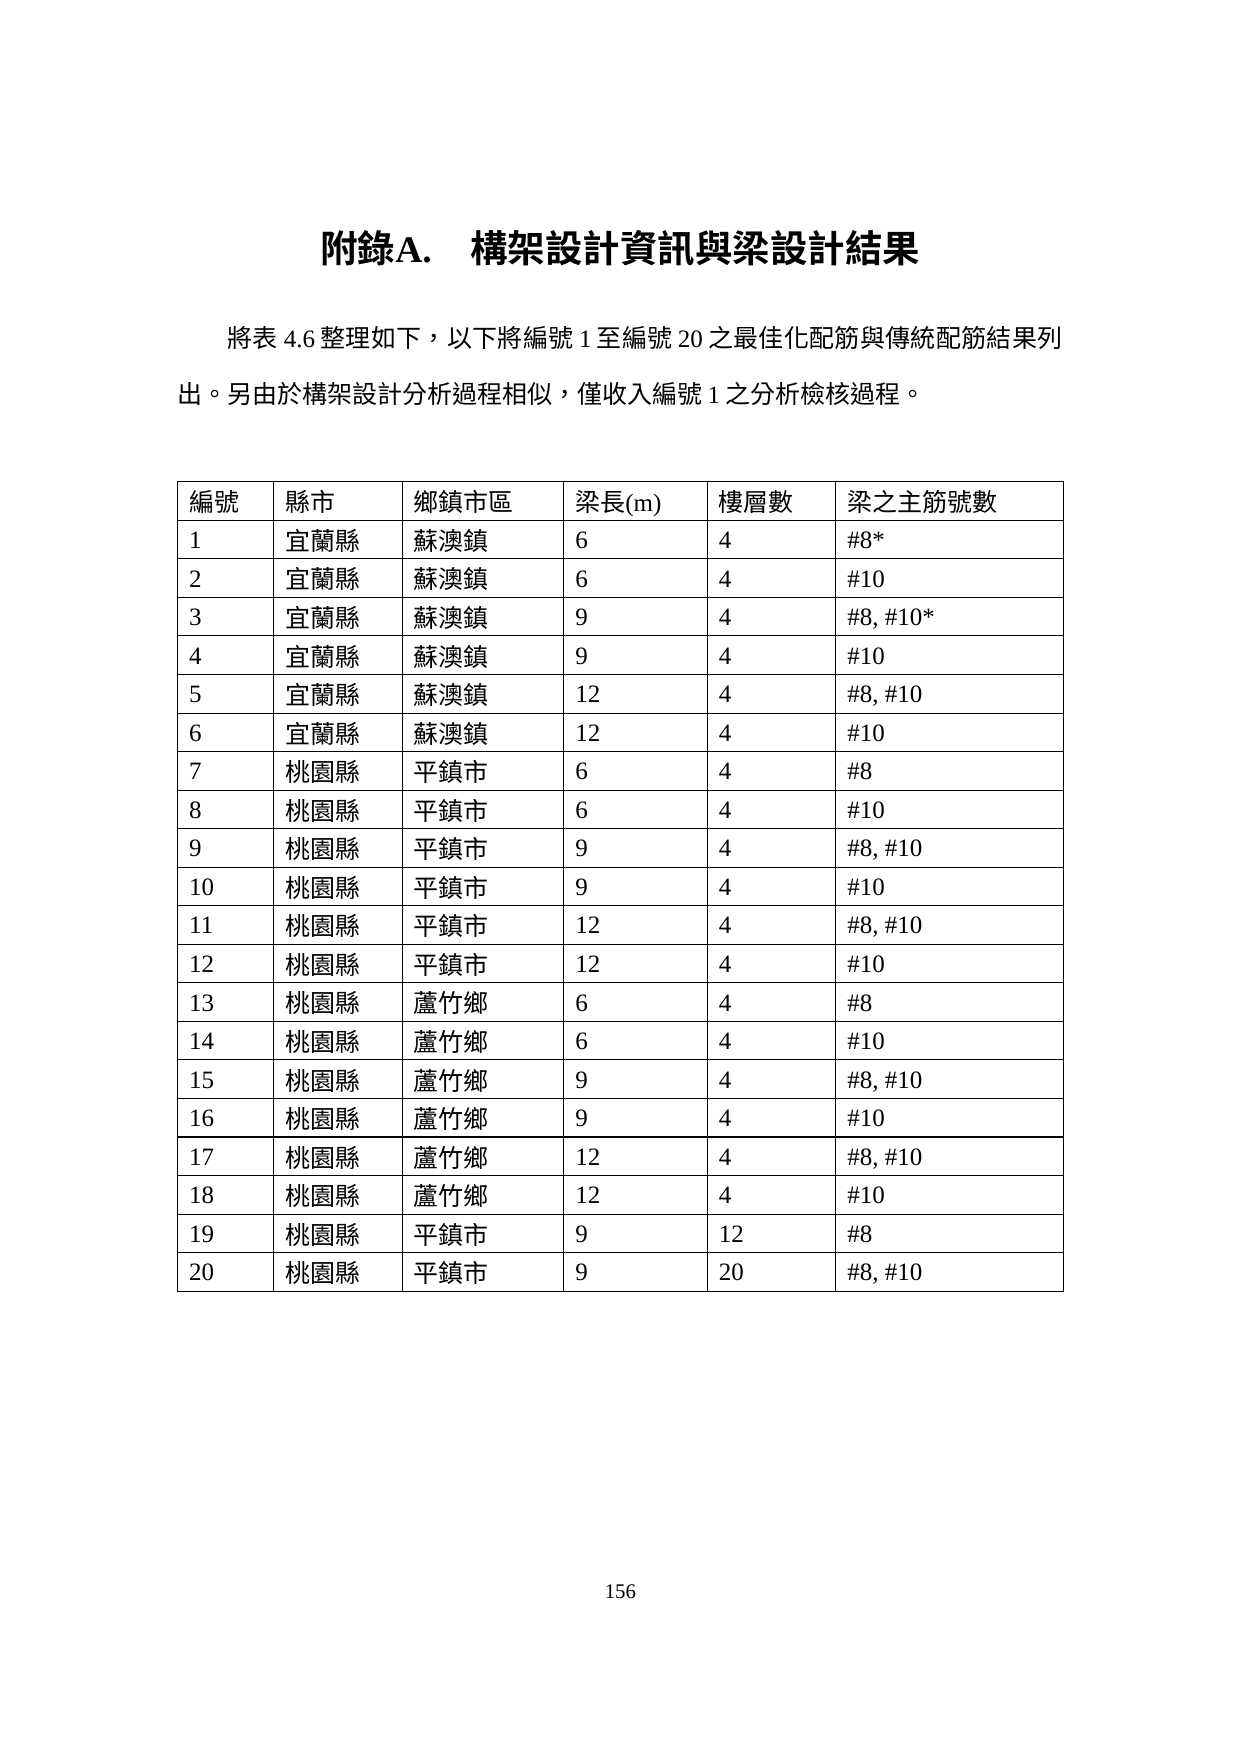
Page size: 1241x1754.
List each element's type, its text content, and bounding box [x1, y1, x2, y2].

table_cell 9 [564, 868, 707, 905]
table_cell 9 [564, 829, 707, 867]
table_cell 4 [708, 636, 835, 674]
table_cell 14 [178, 1022, 273, 1059]
table_cell 4 [708, 906, 835, 944]
table_cell 4 [708, 829, 835, 867]
table_cell 4 [708, 675, 835, 712]
table_cell #10 [836, 714, 1063, 751]
table_cell 6 [564, 791, 707, 828]
table_cell #8 [836, 752, 1063, 789]
table_cell #10 [836, 636, 1063, 674]
table_cell 宜蘭縣 [274, 714, 402, 751]
table_cell 6 [564, 983, 707, 1021]
table_cell 平鎮市 [403, 1215, 563, 1252]
table_header 樓層數 [708, 482, 835, 520]
table_header 鄉鎮市區 [403, 482, 563, 520]
table_cell 12 [564, 945, 707, 982]
table_cell 桃園縣 [274, 1176, 402, 1213]
table_cell 4 [708, 521, 835, 558]
table_cell 蘆竹鄉 [403, 1138, 563, 1175]
table_cell 4 [708, 1176, 835, 1213]
table_cell 12 [564, 906, 707, 944]
table_cell 15 [178, 1060, 273, 1098]
table_cell 12 [564, 714, 707, 751]
table_cell 平鎮市 [403, 868, 563, 905]
table_cell 4 [708, 1022, 835, 1059]
table_cell 20 [178, 1253, 273, 1291]
table_cell 平鎮市 [403, 945, 563, 982]
table_cell 4 [708, 559, 835, 597]
table_cell 4 [708, 598, 835, 635]
table_cell 17 [178, 1138, 273, 1175]
table_cell 6 [178, 714, 273, 751]
table_cell 4 [708, 868, 835, 905]
table_cell 9 [564, 1215, 707, 1252]
table_cell 1 [178, 521, 273, 558]
table_cell 9 [564, 1099, 707, 1136]
table_cell 9 [564, 1060, 707, 1098]
table_header 縣市 [274, 482, 402, 520]
table_cell 平鎮市 [403, 1253, 563, 1291]
table_cell 4 [708, 1060, 835, 1098]
table_cell 9 [564, 598, 707, 635]
table_cell 20 [708, 1253, 835, 1291]
table_cell 蘆竹鄉 [403, 1099, 563, 1136]
table_cell 蘆竹鄉 [403, 1022, 563, 1059]
table_cell 4 [708, 983, 835, 1021]
table_cell 宜蘭縣 [274, 521, 402, 558]
table_cell #10 [836, 945, 1063, 982]
table_cell 桃園縣 [274, 791, 402, 828]
title 構架設計資訊與梁設計結果 [177, 209, 1063, 284]
table_cell 平鎮市 [403, 906, 563, 944]
table_cell 12 [708, 1215, 835, 1252]
table_cell 10 [178, 868, 273, 905]
table_cell 3 [178, 598, 273, 635]
table_cell #10 [836, 559, 1063, 597]
table_cell 桃園縣 [274, 1099, 402, 1136]
table_cell 桃園縣 [274, 752, 402, 789]
table_cell 6 [564, 521, 707, 558]
table_cell 平鎮市 [403, 752, 563, 789]
table_cell 蘇澳鎮 [403, 636, 563, 674]
table_cell 蘆竹鄉 [403, 983, 563, 1021]
table_cell #8, #10 [836, 1060, 1063, 1098]
table_cell #8, #10 [836, 1253, 1063, 1291]
table_cell 桃園縣 [274, 945, 402, 982]
table_cell 宜蘭縣 [274, 598, 402, 635]
table_cell 4 [708, 791, 835, 828]
table_cell 蘇澳鎮 [403, 714, 563, 751]
table_cell 12 [564, 675, 707, 712]
table_cell 蘇澳鎮 [403, 559, 563, 597]
table_cell #10 [836, 1022, 1063, 1059]
table_cell 4 [708, 1099, 835, 1136]
table_cell 6 [564, 1022, 707, 1059]
table_cell #8, #10 [836, 1138, 1063, 1175]
table_cell 桃園縣 [274, 1253, 402, 1291]
table_cell 12 [564, 1138, 707, 1175]
table_cell 蘇澳鎮 [403, 598, 563, 635]
table_cell 蘇澳鎮 [403, 521, 563, 558]
table_cell 11 [178, 906, 273, 944]
table_cell 桃園縣 [274, 906, 402, 944]
table_cell 16 [178, 1099, 273, 1136]
table_cell 9 [564, 1253, 707, 1291]
table_cell 平鎮市 [403, 829, 563, 867]
table_cell #8, #10 [836, 829, 1063, 867]
table_cell 7 [178, 752, 273, 789]
table_cell #8, #10 [836, 675, 1063, 712]
table_cell 桃園縣 [274, 1022, 402, 1059]
table_cell 2 [178, 559, 273, 597]
table_cell 蘆竹鄉 [403, 1060, 563, 1098]
table_cell 4 [708, 752, 835, 789]
table_cell #8 [836, 983, 1063, 1021]
table_cell #8* [836, 521, 1063, 558]
table_cell 4 [708, 1138, 835, 1175]
table_cell 蘇澳鎮 [403, 675, 563, 712]
table_cell #10 [836, 1176, 1063, 1213]
table_cell 平鎮市 [403, 791, 563, 828]
table_cell 宜蘭縣 [274, 559, 402, 597]
table_cell #8, #10* [836, 598, 1063, 635]
table_cell 宜蘭縣 [274, 675, 402, 712]
table_cell 6 [564, 559, 707, 597]
table_cell 桃園縣 [274, 1215, 402, 1252]
table_cell #10 [836, 791, 1063, 828]
table_cell 宜蘭縣 [274, 636, 402, 674]
table_cell #8, #10 [836, 906, 1063, 944]
table_cell 4 [708, 945, 835, 982]
table_header 編號 [178, 482, 273, 520]
table_header 梁之主筋號數 [836, 482, 1063, 520]
table_cell 4 [708, 714, 835, 751]
table_cell #10 [836, 868, 1063, 905]
table_cell 9 [564, 636, 707, 674]
table_cell 12 [564, 1176, 707, 1213]
table_cell 13 [178, 983, 273, 1021]
table_cell 5 [178, 675, 273, 712]
table_cell 4 [178, 636, 273, 674]
table_cell 蘆竹鄉 [403, 1176, 563, 1213]
table_cell 8 [178, 791, 273, 828]
table_cell #8 [836, 1215, 1063, 1252]
table_cell 9 [178, 829, 273, 867]
table_cell 桃園縣 [274, 1060, 402, 1098]
table_cell 12 [178, 945, 273, 982]
table_header 梁長(m) [564, 482, 707, 520]
table_cell 桃園縣 [274, 983, 402, 1021]
table_cell 桃園縣 [274, 829, 402, 867]
table_cell 桃園縣 [274, 1138, 402, 1175]
table_cell 19 [178, 1215, 273, 1252]
table_cell 桃園縣 [274, 868, 402, 905]
table_cell 18 [178, 1176, 273, 1213]
table_cell #10 [836, 1099, 1063, 1136]
table_cell 6 [564, 752, 707, 789]
